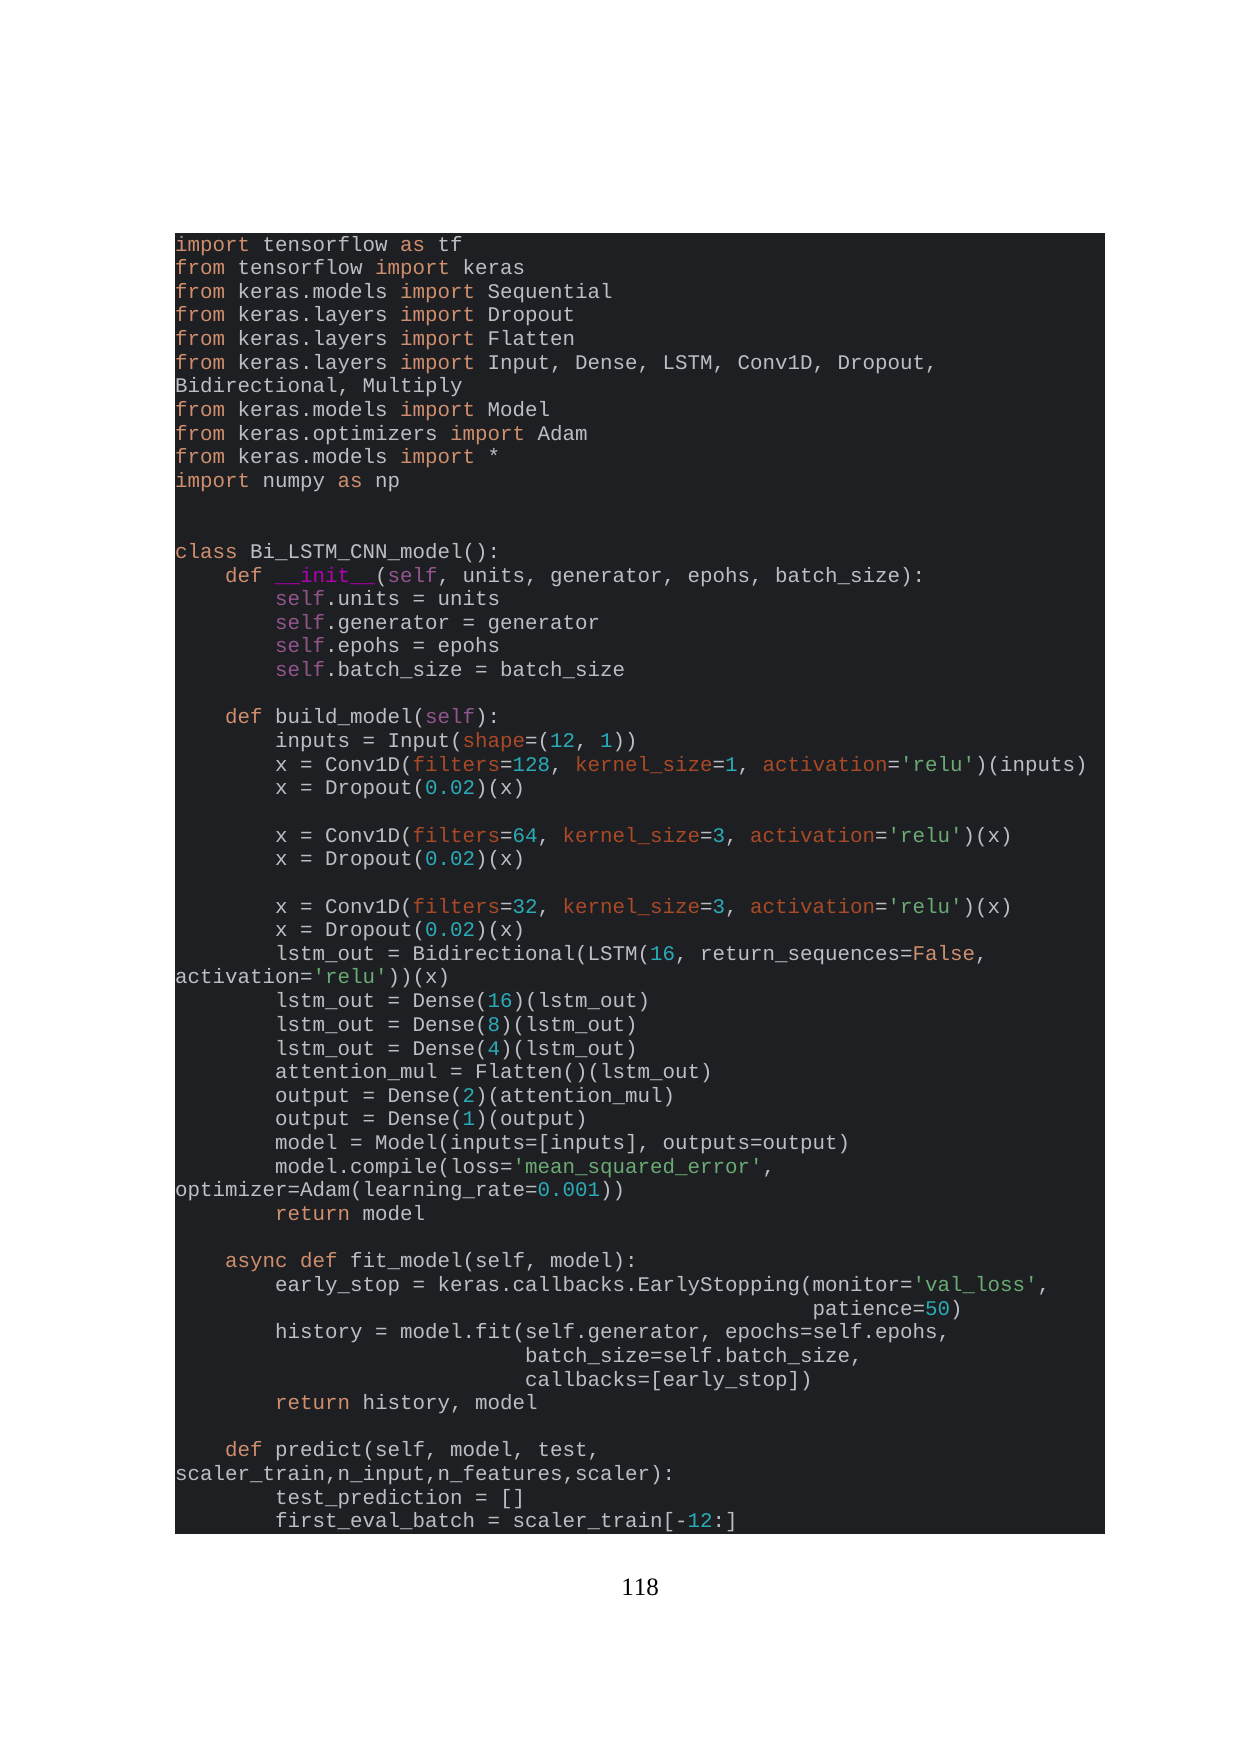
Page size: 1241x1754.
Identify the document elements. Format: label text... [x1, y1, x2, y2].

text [175, 200, 1105, 389]
text [Appendix 15: Bi_Lstm_Cnn_Model.py] [175, 456, 1105, 490]
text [175, 523, 1105, 1540]
